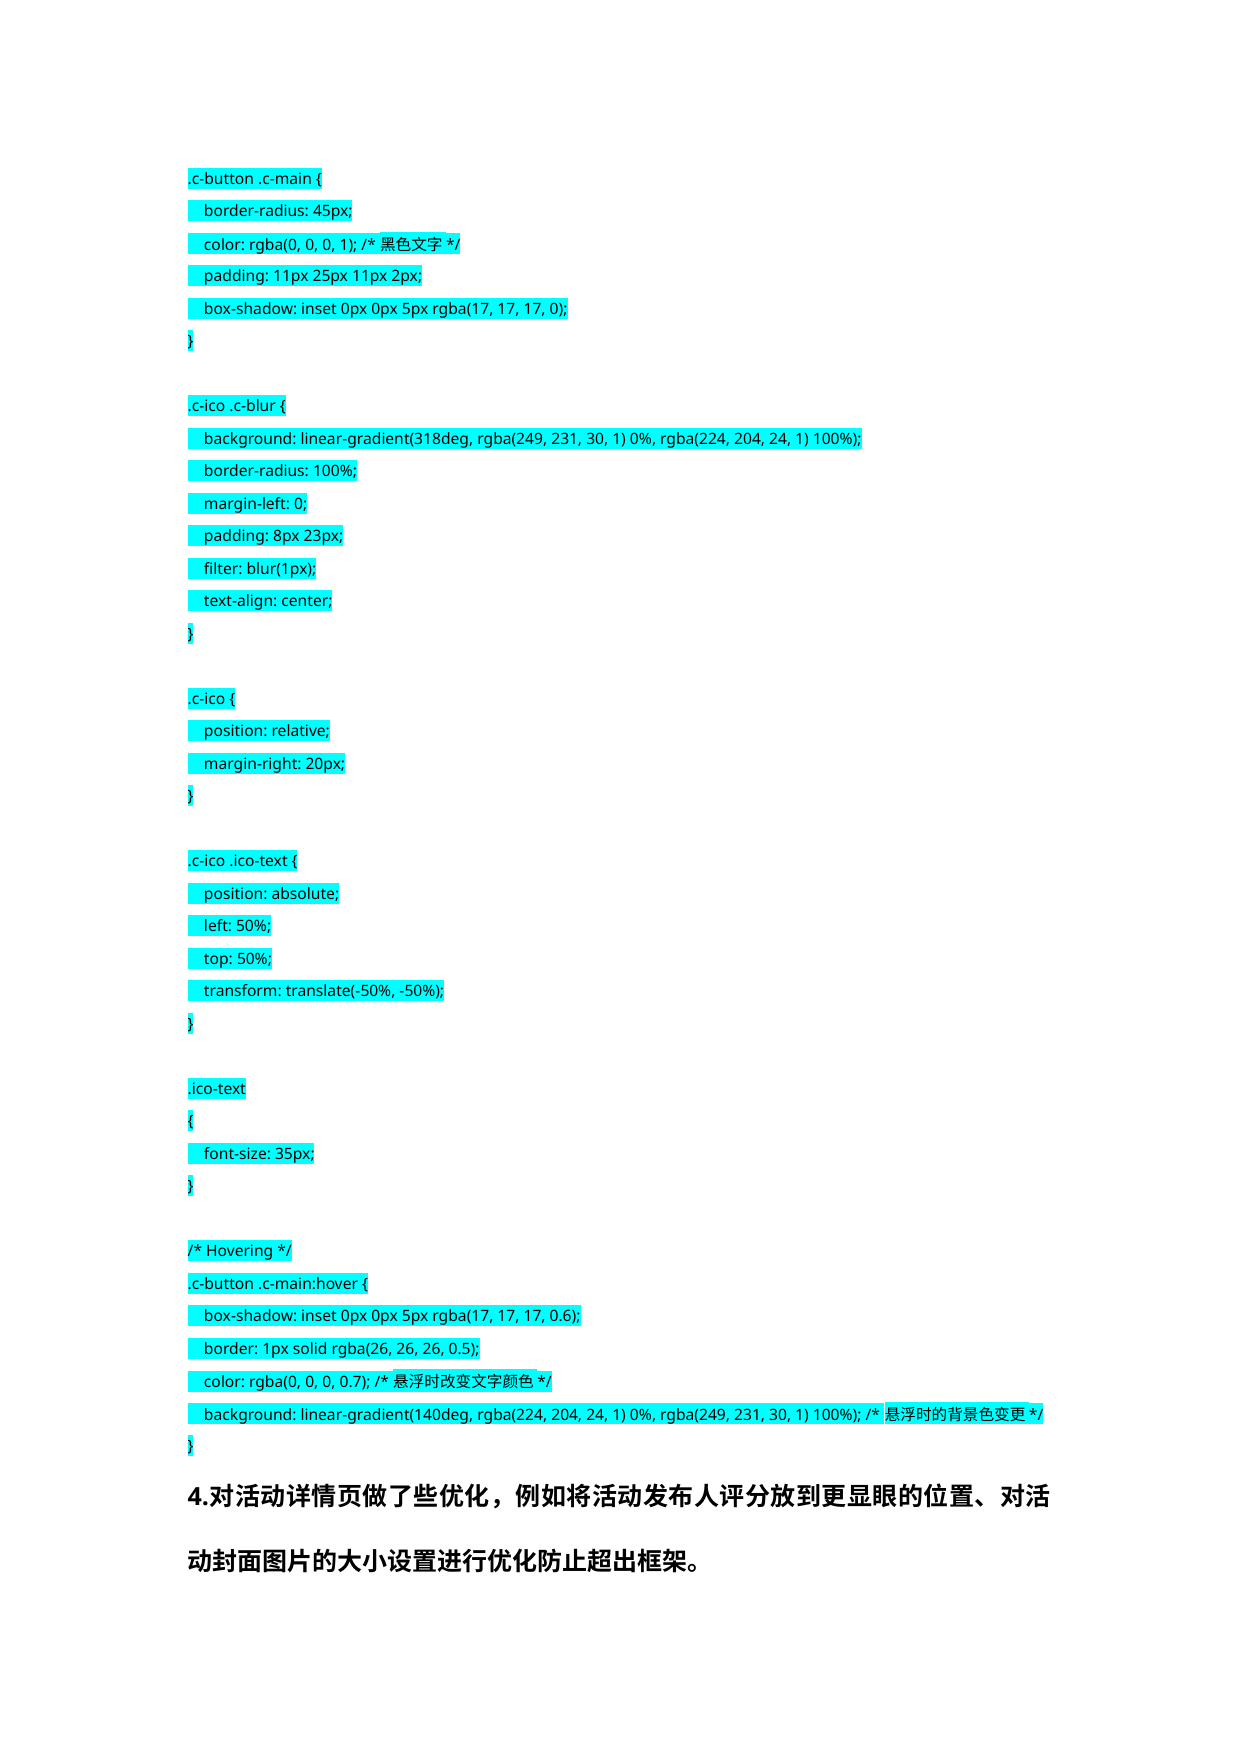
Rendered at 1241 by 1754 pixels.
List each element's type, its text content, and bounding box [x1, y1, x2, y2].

text .c-button .c-main { [187, 162, 1053, 194]
text } [187, 1169, 1053, 1202]
text padding: 11px 25px 11px 2px; [187, 259, 1053, 292]
text text-align: center; [187, 584, 1053, 617]
text .c-ico .ico-text { [187, 844, 1053, 877]
text background: linear-gradient(140deg, rgba(224, 204, 24, 1) 0%, rgba(249, 231, 30, 1) 100%); /* 悬浮时的背景色变更 */ [187, 1397, 1053, 1429]
text position: relative; [187, 714, 1053, 747]
text border: 1px solid rgba(26, 26, 26, 0.5); [187, 1332, 1053, 1364]
text box-shadow: inset 0px 0px 5px rgba(17, 17, 17, 0); [187, 292, 1053, 324]
text 4.对活动详情页做了些优化，例如将活动发布人评分放到更显眼的位置、对活动封面图片的大小设置进行优化防止超出框架。 [187, 1462, 1053, 1592]
text padding: 8px 23px; [187, 519, 1053, 552]
text font-size: 35px; [187, 1137, 1053, 1169]
text } [187, 779, 1053, 812]
text } [187, 324, 1053, 357]
text color: rgba(0, 0, 0, 1); /* 黑色文字 */ [187, 227, 1053, 259]
text border-radius: 45px; [187, 194, 1053, 227]
text border-radius: 100%; [187, 454, 1053, 487]
text } [187, 1429, 1053, 1462]
text margin-right: 20px; [187, 747, 1053, 779]
text box-shadow: inset 0px 0px 5px rgba(17, 17, 17, 0.6); [187, 1299, 1053, 1332]
text .ico-text [187, 1072, 1053, 1104]
text .c-ico .c-blur { [187, 389, 1053, 422]
text .c-button .c-main:hover { [187, 1267, 1053, 1299]
text } [187, 617, 1053, 649]
text position: absolute; [187, 877, 1053, 909]
text background: linear-gradient(318deg, rgba(249, 231, 30, 1) 0%, rgba(224, 204, 24, 1) 100%); [187, 422, 1053, 454]
text margin-left: 0; [187, 487, 1053, 519]
text /* Hovering */ [187, 1234, 1053, 1267]
text top: 50%; [187, 942, 1053, 974]
text { [187, 1104, 1053, 1137]
text .c-ico { [187, 682, 1053, 714]
text color: rgba(0, 0, 0, 0.7); /* 悬浮时改变文字颜色 */ [187, 1364, 1053, 1397]
text left: 50%; [187, 909, 1053, 942]
text transform: translate(-50%, -50%); [187, 974, 1053, 1007]
text filter: blur(1px); [187, 552, 1053, 584]
text } [187, 1007, 1053, 1039]
